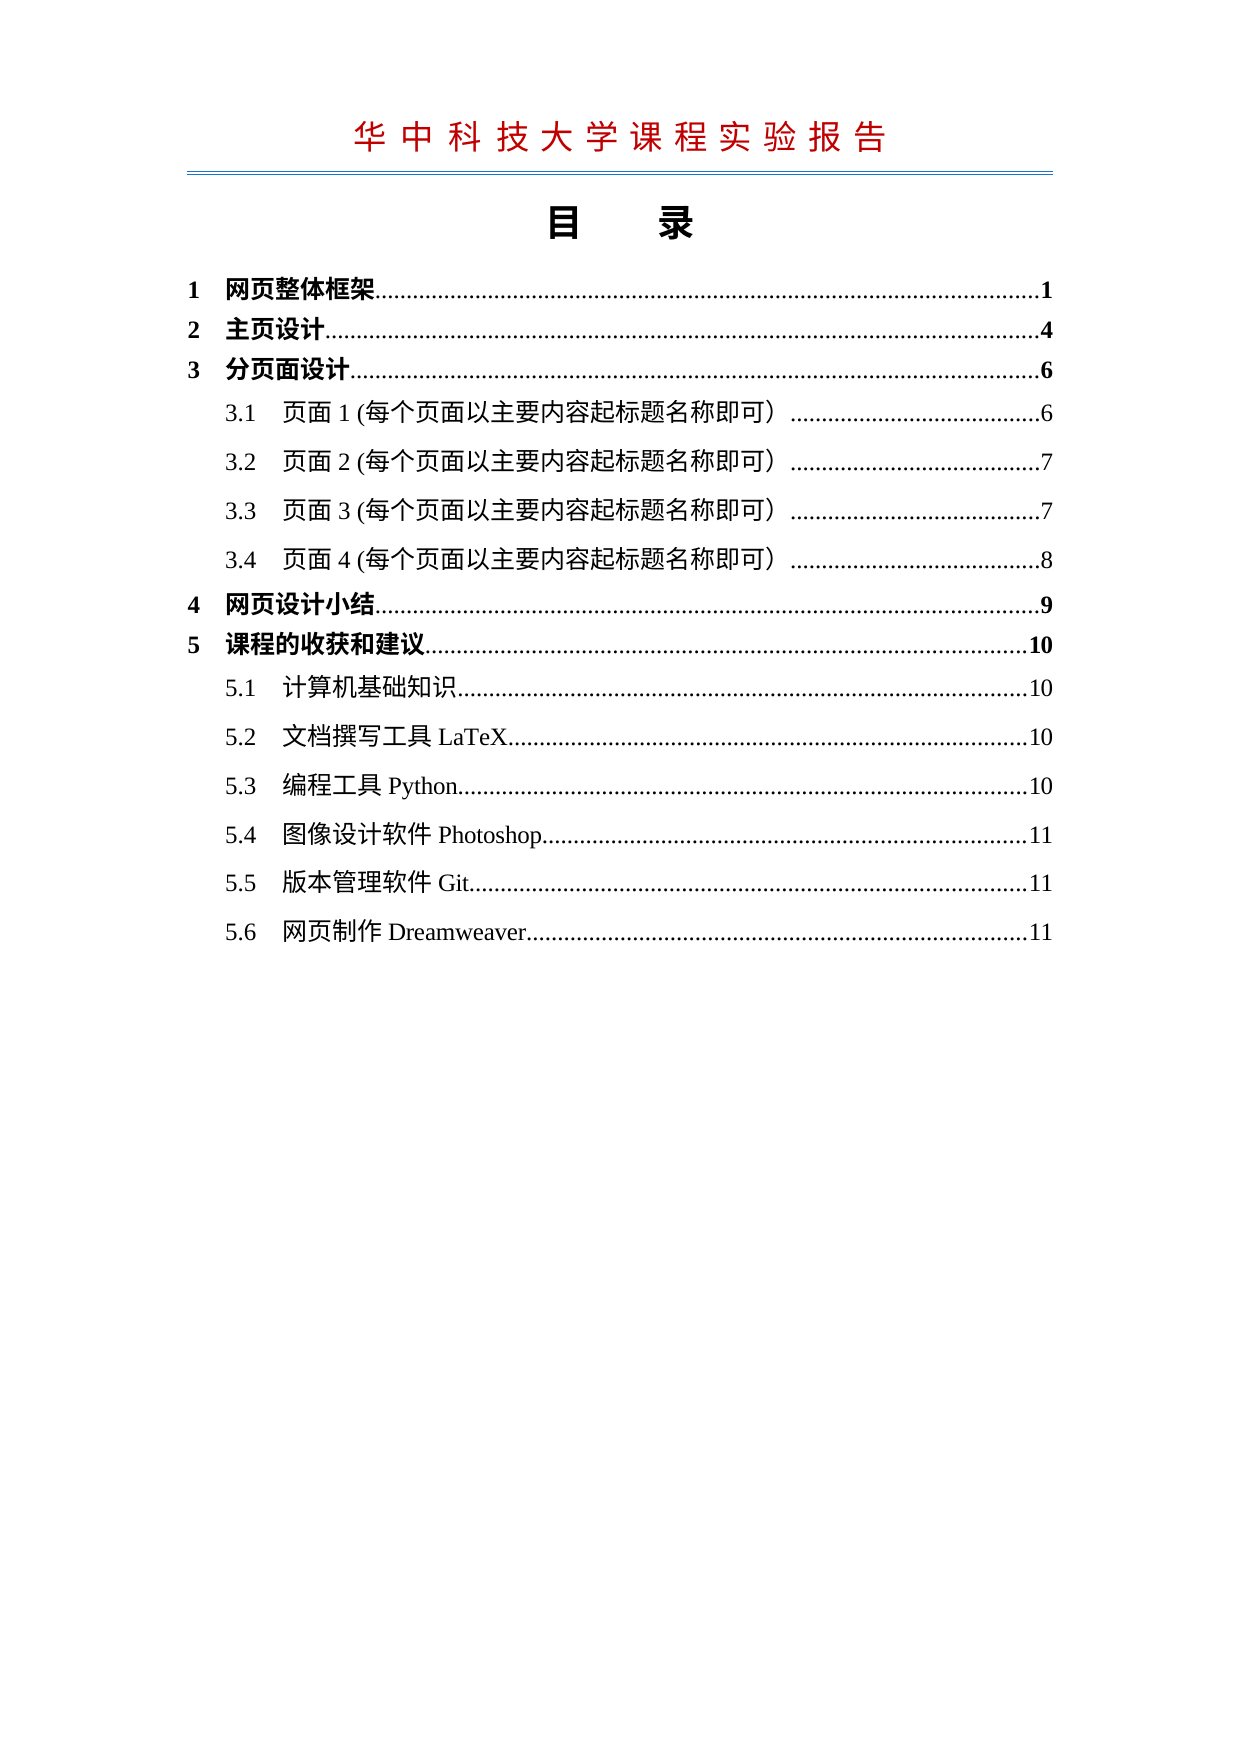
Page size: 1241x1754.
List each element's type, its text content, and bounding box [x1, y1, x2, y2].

text 华 中 科 技 大 学 课 程 实 验 报 告 [175, 111, 1065, 159]
text 目 录 [175, 193, 1065, 247]
